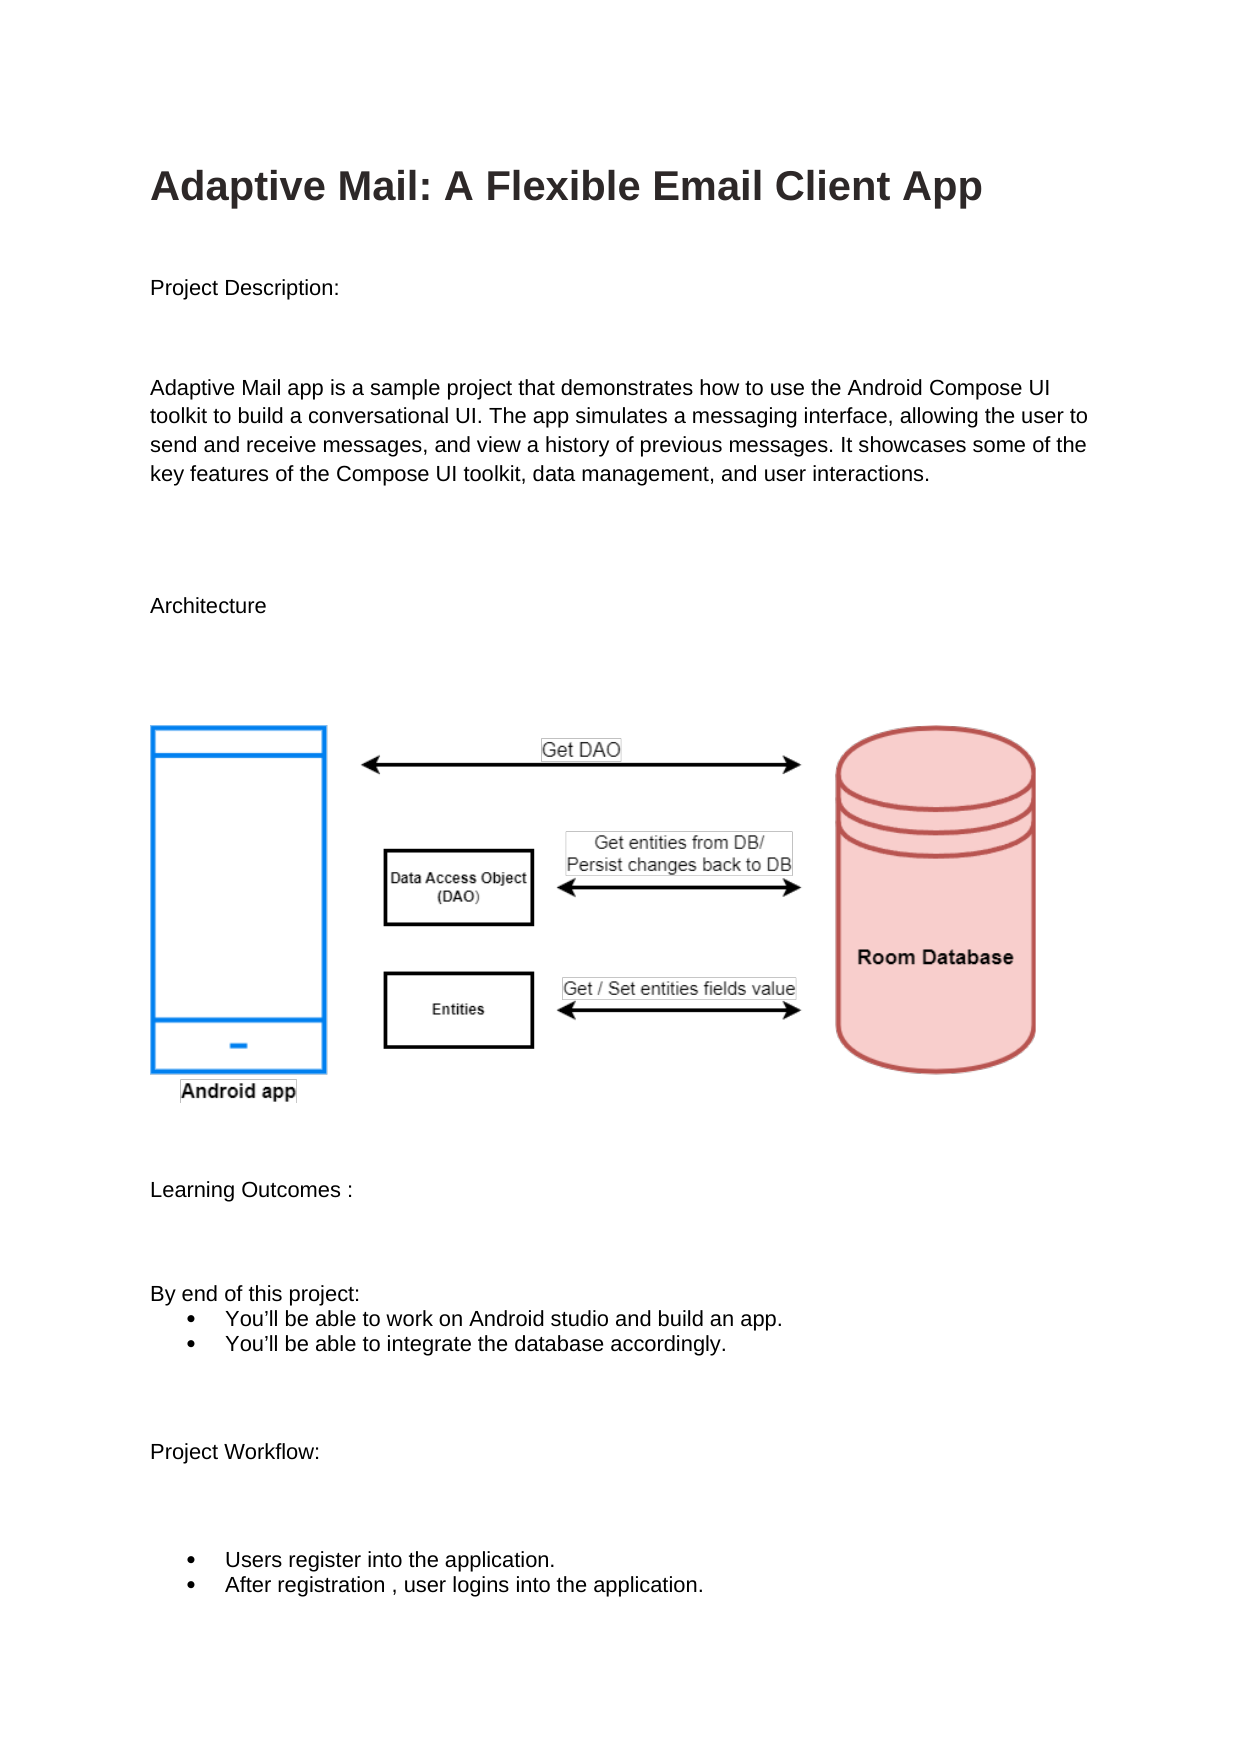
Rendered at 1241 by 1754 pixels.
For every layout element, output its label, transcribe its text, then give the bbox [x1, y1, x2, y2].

picture [150, 725, 1036, 1103]
list After registration , user logins into the application. [187, 1572, 1090, 1597]
list Users register into the application. [187, 1547, 1090, 1572]
text Adaptive Mail app is a sample project that demonstrates how to use the Android Compose UI toolkit to build a conversational UI. The app simulates a messaging interface, allowing the user to send and receive messages, and view a history of previous messages. It showcases some of the key features of the Compose UI toolkit, data management, and user interactions. [150, 374, 1090, 486]
subtitle Adaptive Mail: A Flexible Email Client App [150, 150, 1090, 209]
list You’ll be able to integrate the database accordingly. [187, 1331, 1090, 1357]
text Learning Outcomes : [150, 1177, 1090, 1202]
list You’ll be able to work on Android studio and build an app. [187, 1306, 1090, 1331]
text Project Description: [150, 275, 1090, 300]
text Project Workflow: [150, 1439, 1090, 1464]
text Architecture [150, 593, 1090, 651]
text By end of this project: [150, 1281, 1090, 1306]
